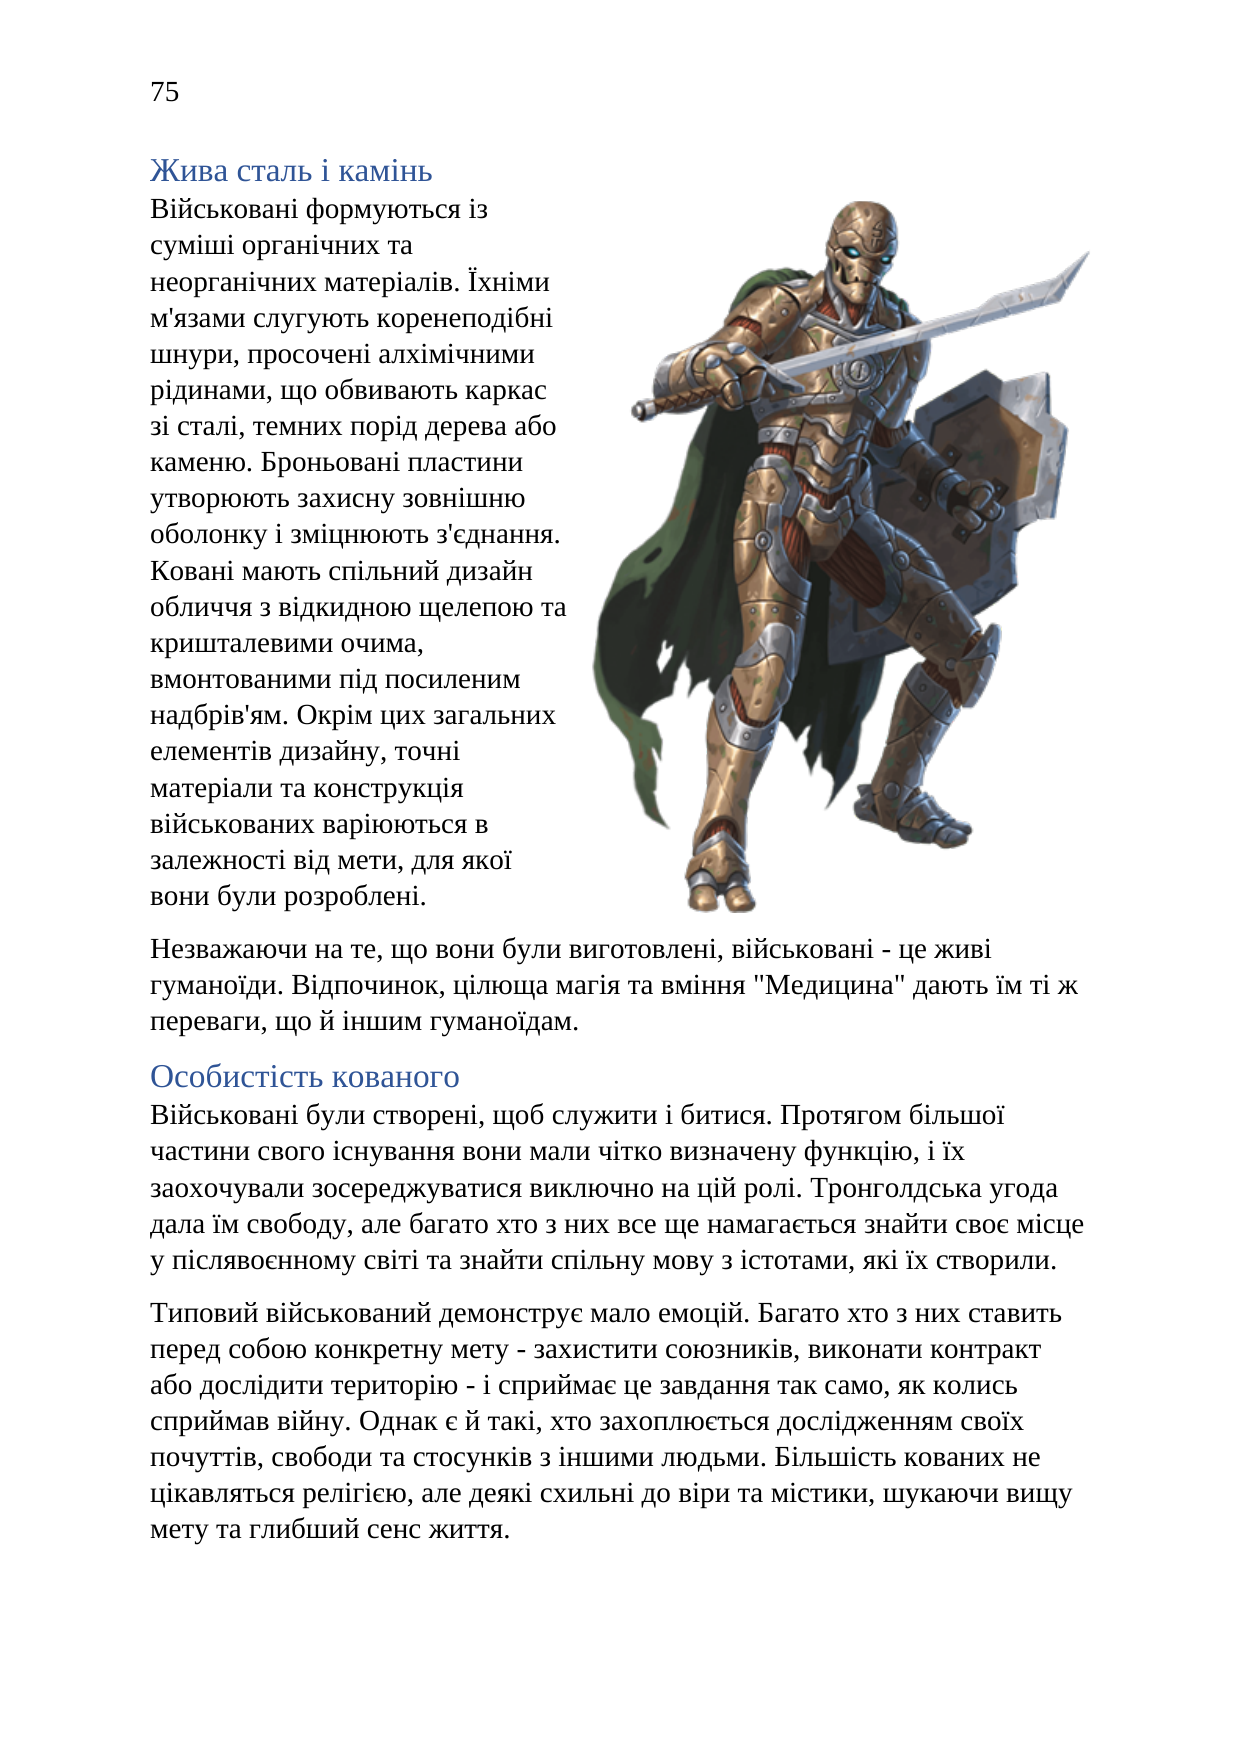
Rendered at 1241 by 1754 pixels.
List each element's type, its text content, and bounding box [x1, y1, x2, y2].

text Військовані були створені, щоб служити і битися. Протягом більшої частини свого існування вони мали чітко визначену функцію, і їх заохочували зосереджуватися виключно на цій ролі. Тронголдська угода дала їм свободу, але багато хто з них все ще намагається знайти своє місце у післявоєнному світі та знайти спільну мову з істотами, які їх створили. [150, 1097, 1090, 1276]
subtitle Жива сталь і камінь [150, 150, 1090, 188]
text Типовий військований демонструє мало емоцій. Багато хто з них ставить перед собою конкретну мету - захистити союзників, виконати контракт або дослідити територію - і сприймає це завдання так само, як колись сприймав війну. Однак є й такі, хто захоплюється дослідженням своїх почуттів, свободи та стосунків з іншими людьми. Більшість кованих не цікавляться релігією, але деякі схильні до віри та містики, шукаючи вищу мету та глибший сенс життя. [150, 1295, 1090, 1545]
text Незважаючи на те, що вони були виготовлені, військовані - це живі гуманоїди. Відпочинок, цілюща магія та вміння "Медицина" дають їм ті ж переваги, що й іншим гуманоїдам. [150, 931, 1090, 1037]
picture [591, 201, 1091, 913]
subtitle Особистість кованого [150, 1056, 1090, 1094]
